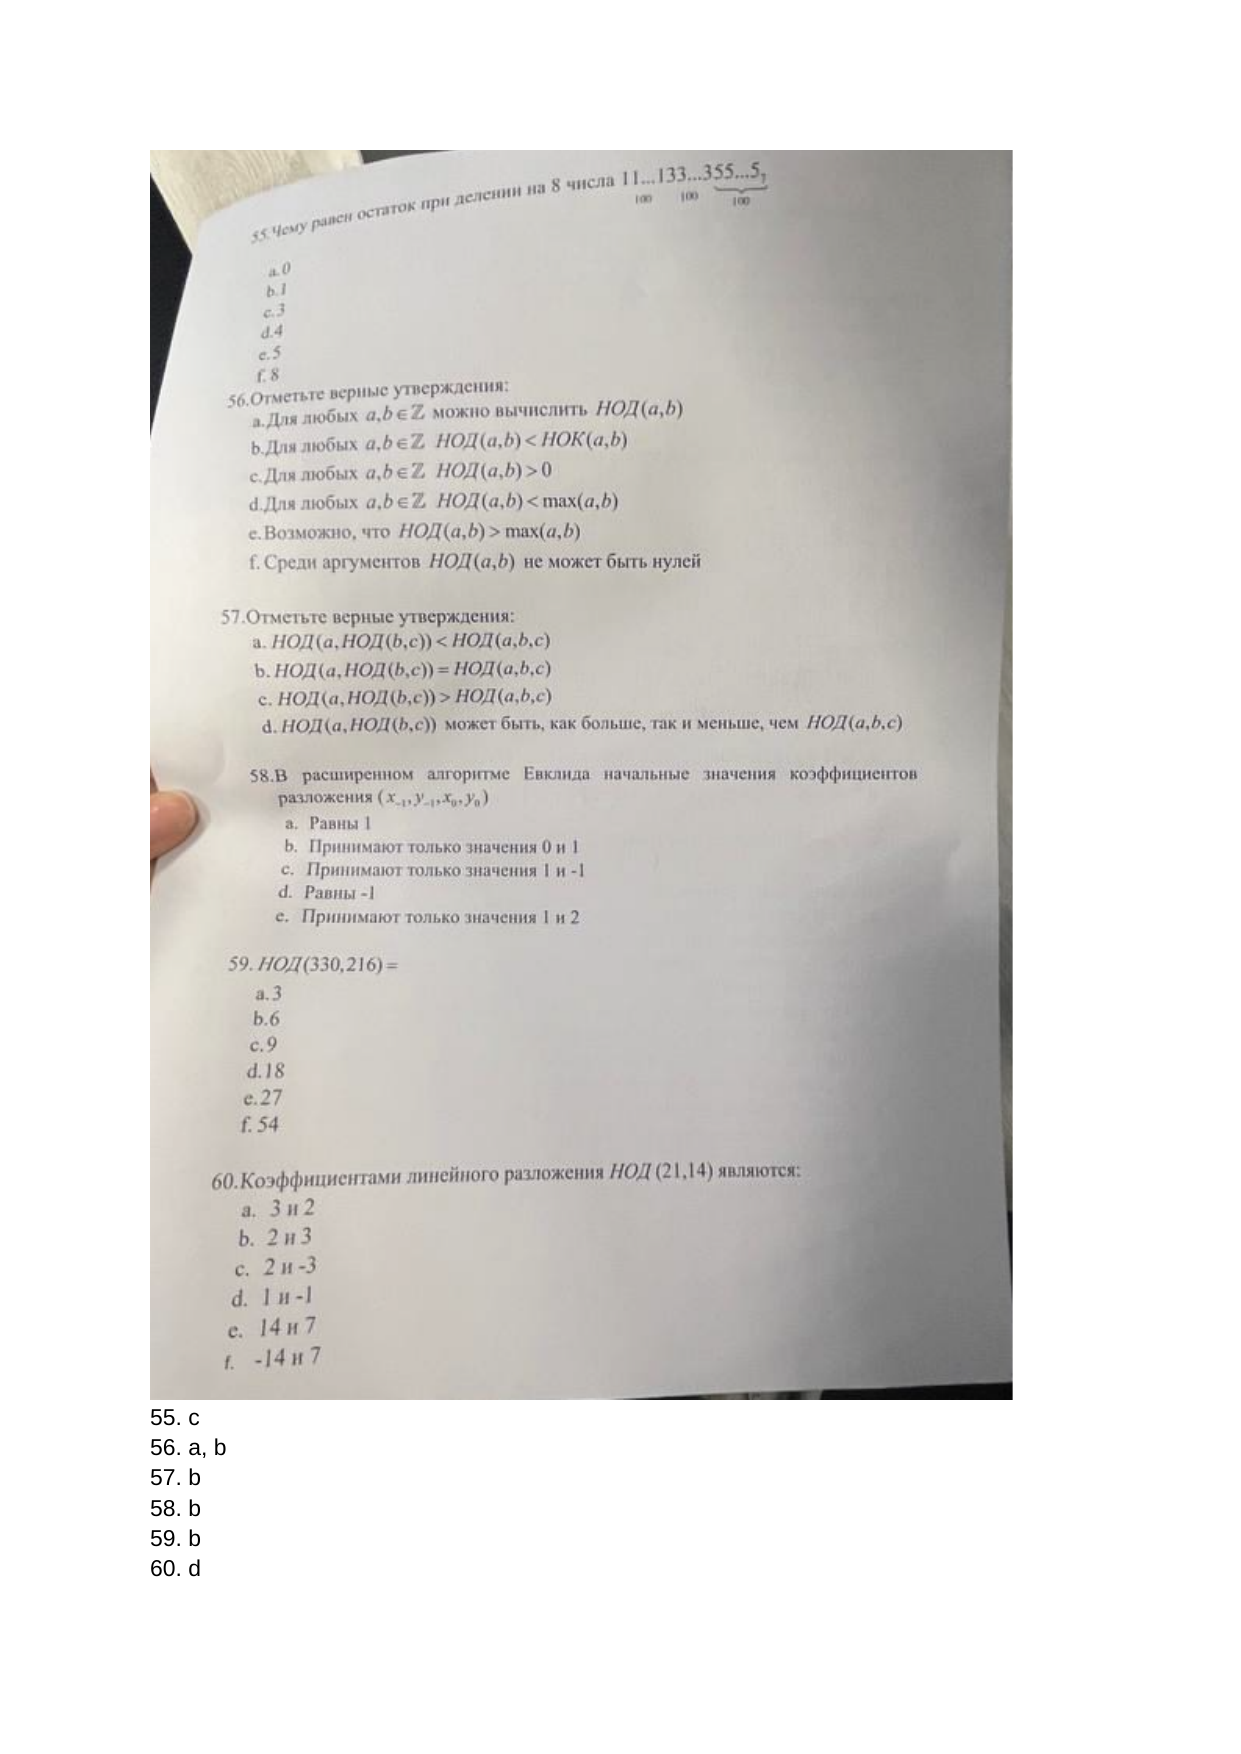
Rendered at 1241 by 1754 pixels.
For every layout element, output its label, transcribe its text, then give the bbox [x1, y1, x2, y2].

text 59. b [150, 1525, 1090, 1551]
text 56. a, b [150, 1434, 1090, 1460]
text 57. b [150, 1464, 1090, 1491]
text 60. d [150, 1555, 1090, 1581]
text 58. b [150, 1494, 1090, 1521]
text 55. c [150, 1404, 1090, 1430]
picture [150, 150, 1013, 1400]
